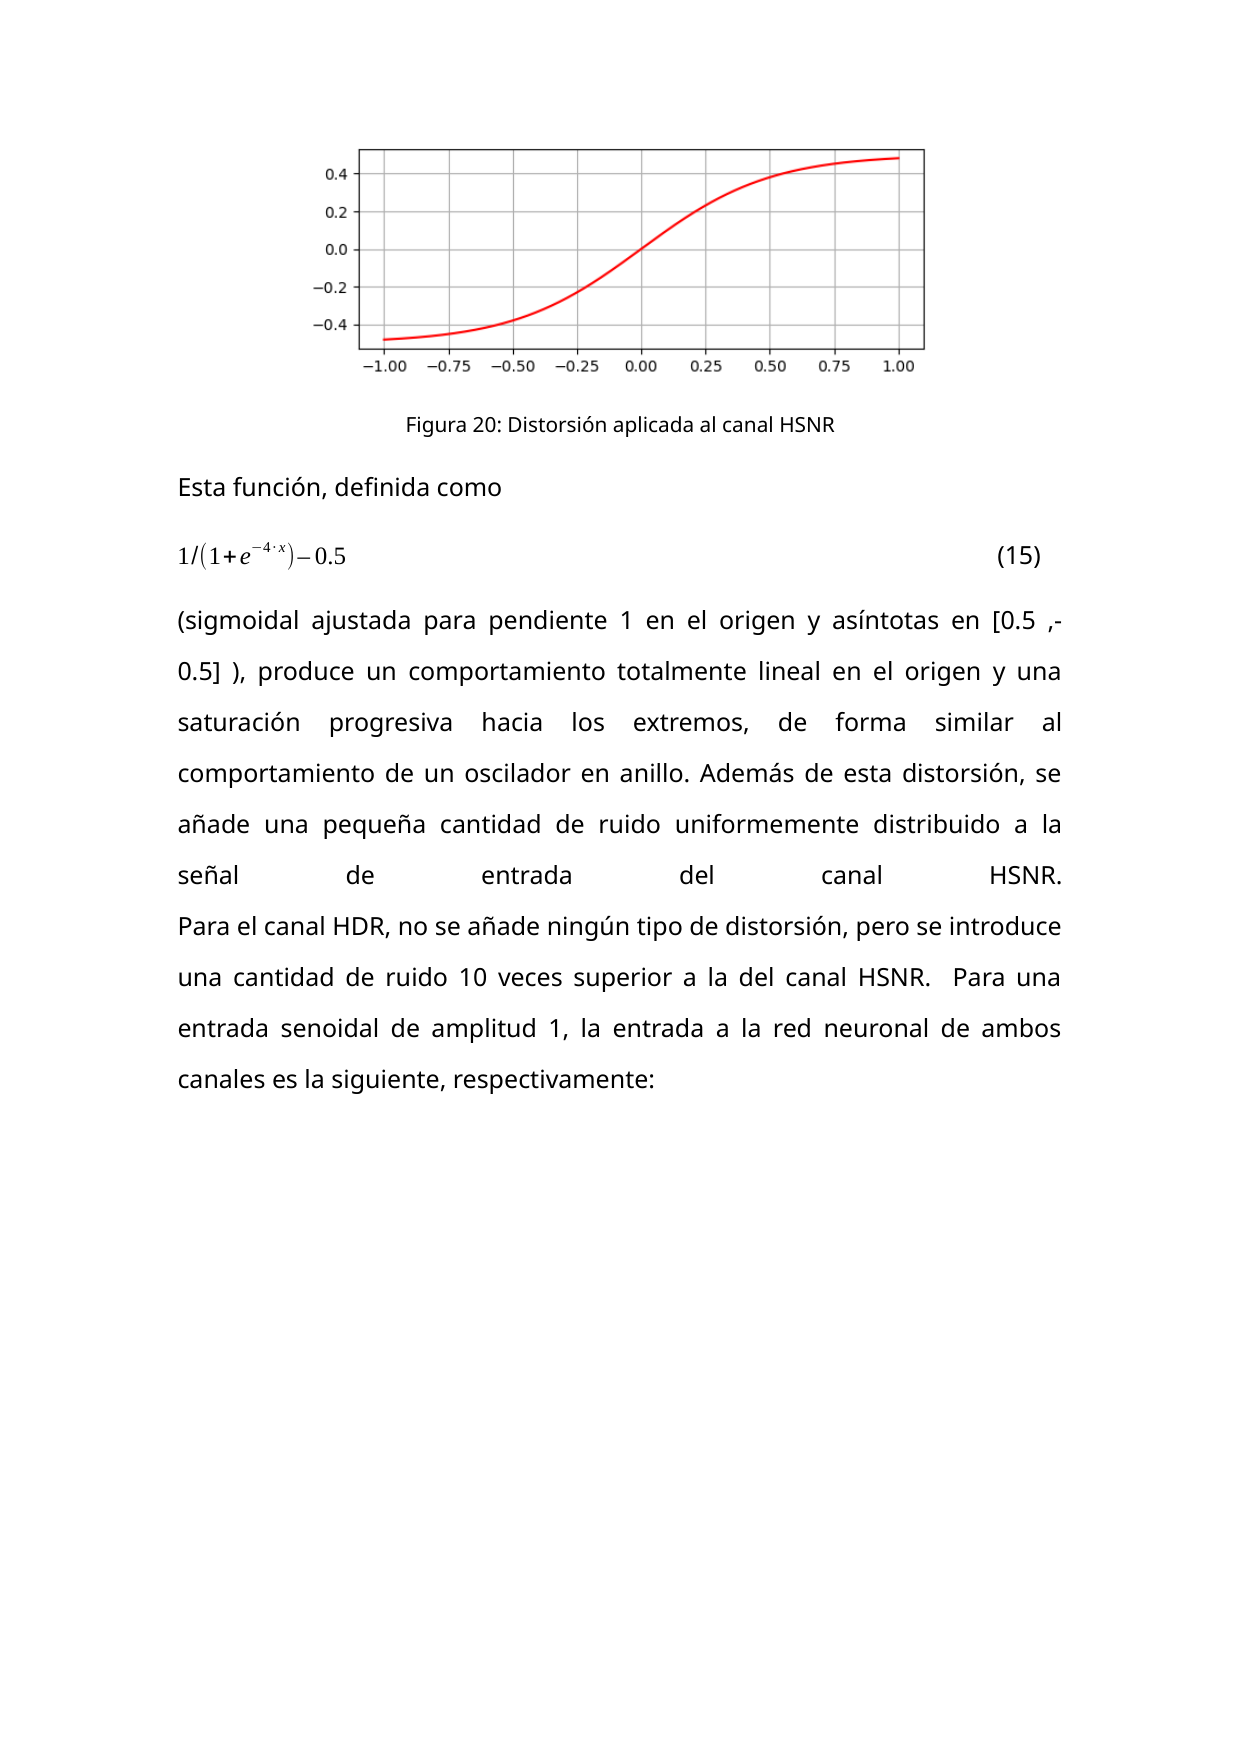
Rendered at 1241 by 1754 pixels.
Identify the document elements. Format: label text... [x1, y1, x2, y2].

text (sigmoidal ajustada para pendiente 1 en el origen y asíntotas en [0.5 ,-0.5] ), produce un comportamiento totalmente lineal en el origen y una saturación progresiva hacia los extremos, de forma similar al comportamiento de un oscilador en anillo. Además de esta distorsión, se añade una pequeña cantidad de ruido uniformemente distribuido a la señal de entrada del canal HSNR. Para el canal HDR, no se añade ningún tipo de distorsión, pero se introduce una cantidad de ruido 10 veces superior a la del canal HSNR. Para una entrada senoidal de amplitud 1, la entrada a la red neuronal de ambos canales es la siguiente, respectivamente: [177, 602, 1063, 1096]
table_header (15) [985, 537, 1052, 602]
text Esta función, definida como [177, 469, 1063, 504]
picture [312, 147, 928, 377]
table_header [166, 537, 985, 602]
text Figura 20: Distorsión aplicada al canal HSNR [177, 410, 1063, 439]
